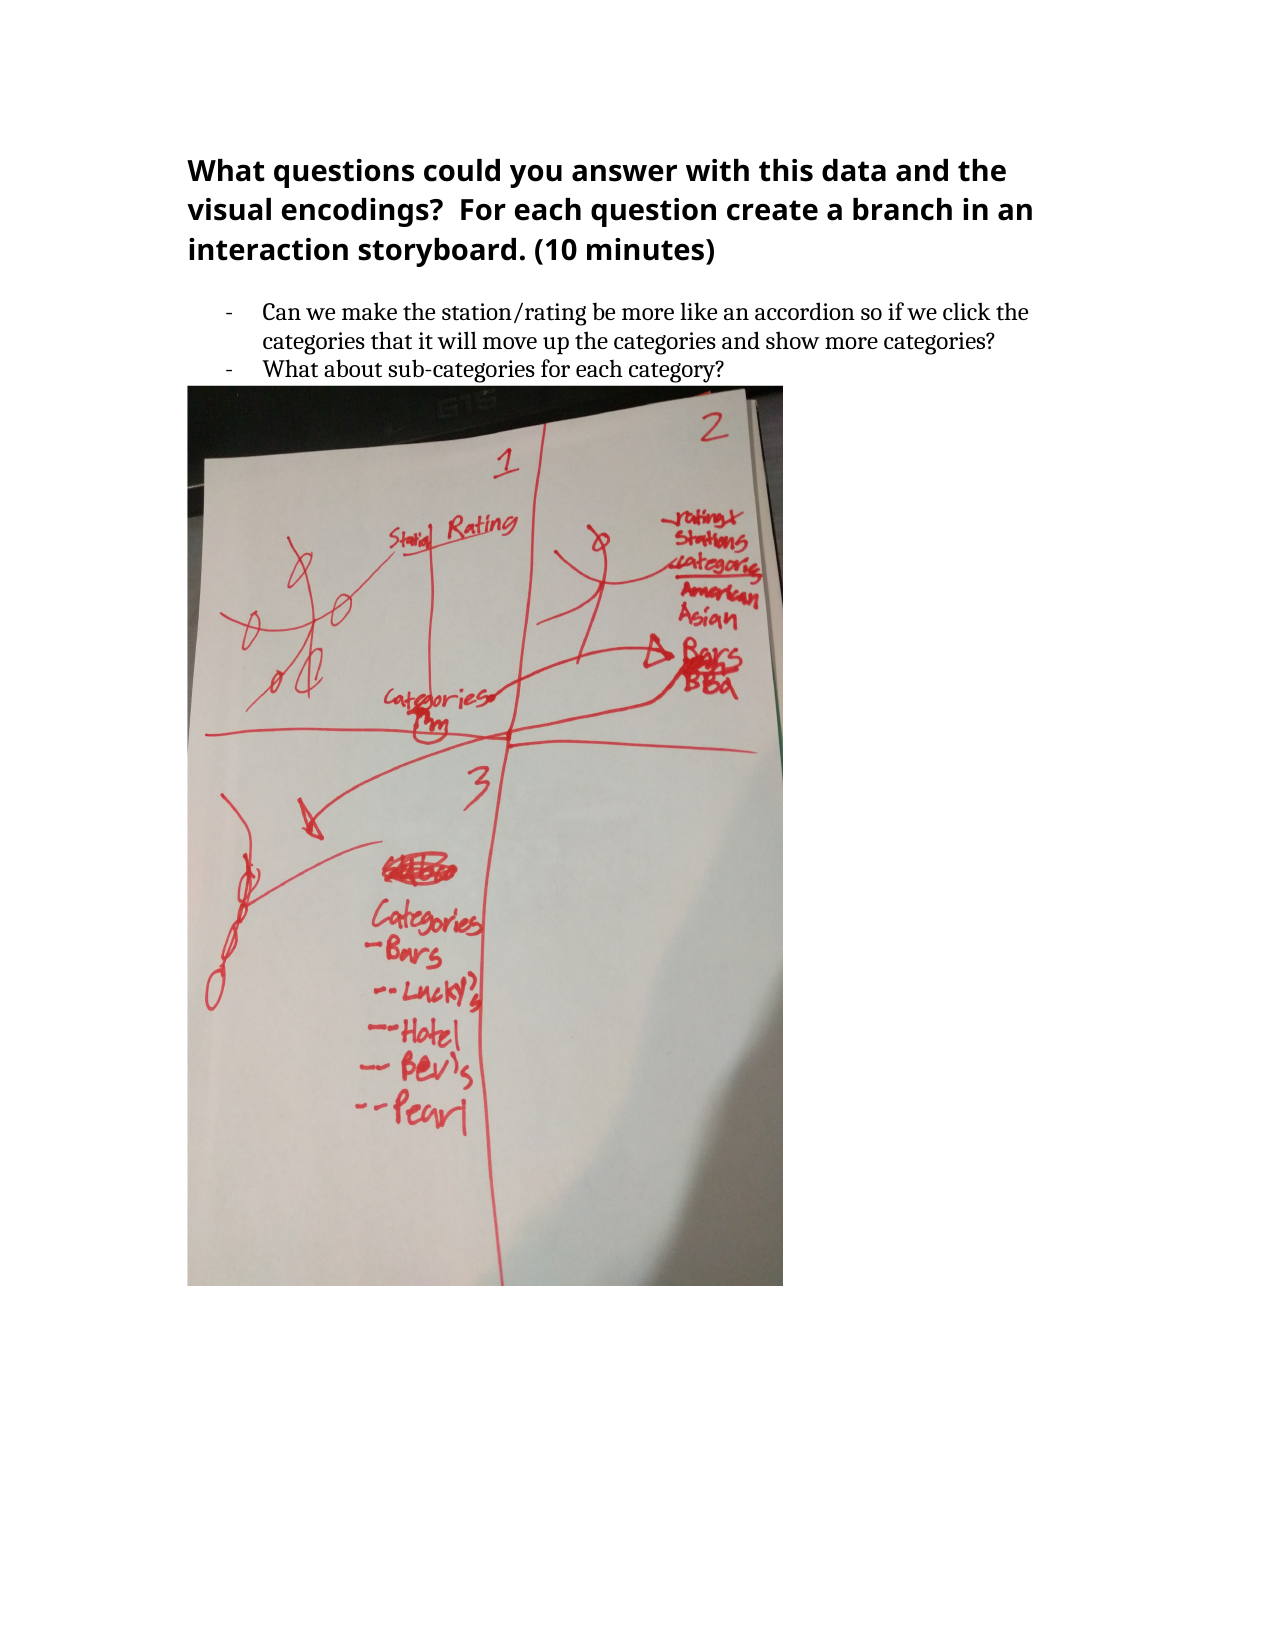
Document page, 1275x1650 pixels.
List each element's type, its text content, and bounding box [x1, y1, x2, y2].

picture [188, 387, 783, 1285]
list Can we make the station/rating be more like an accordion so if we click the categories that it will move up the categories and show more categories? [225, 298, 1087, 355]
list What about sub-categories for each category? [225, 355, 1087, 384]
text What questions could you answer with this data and the visual encodings? For each question create a branch in an interaction storyboard. (10 minutes) [187, 150, 1087, 269]
